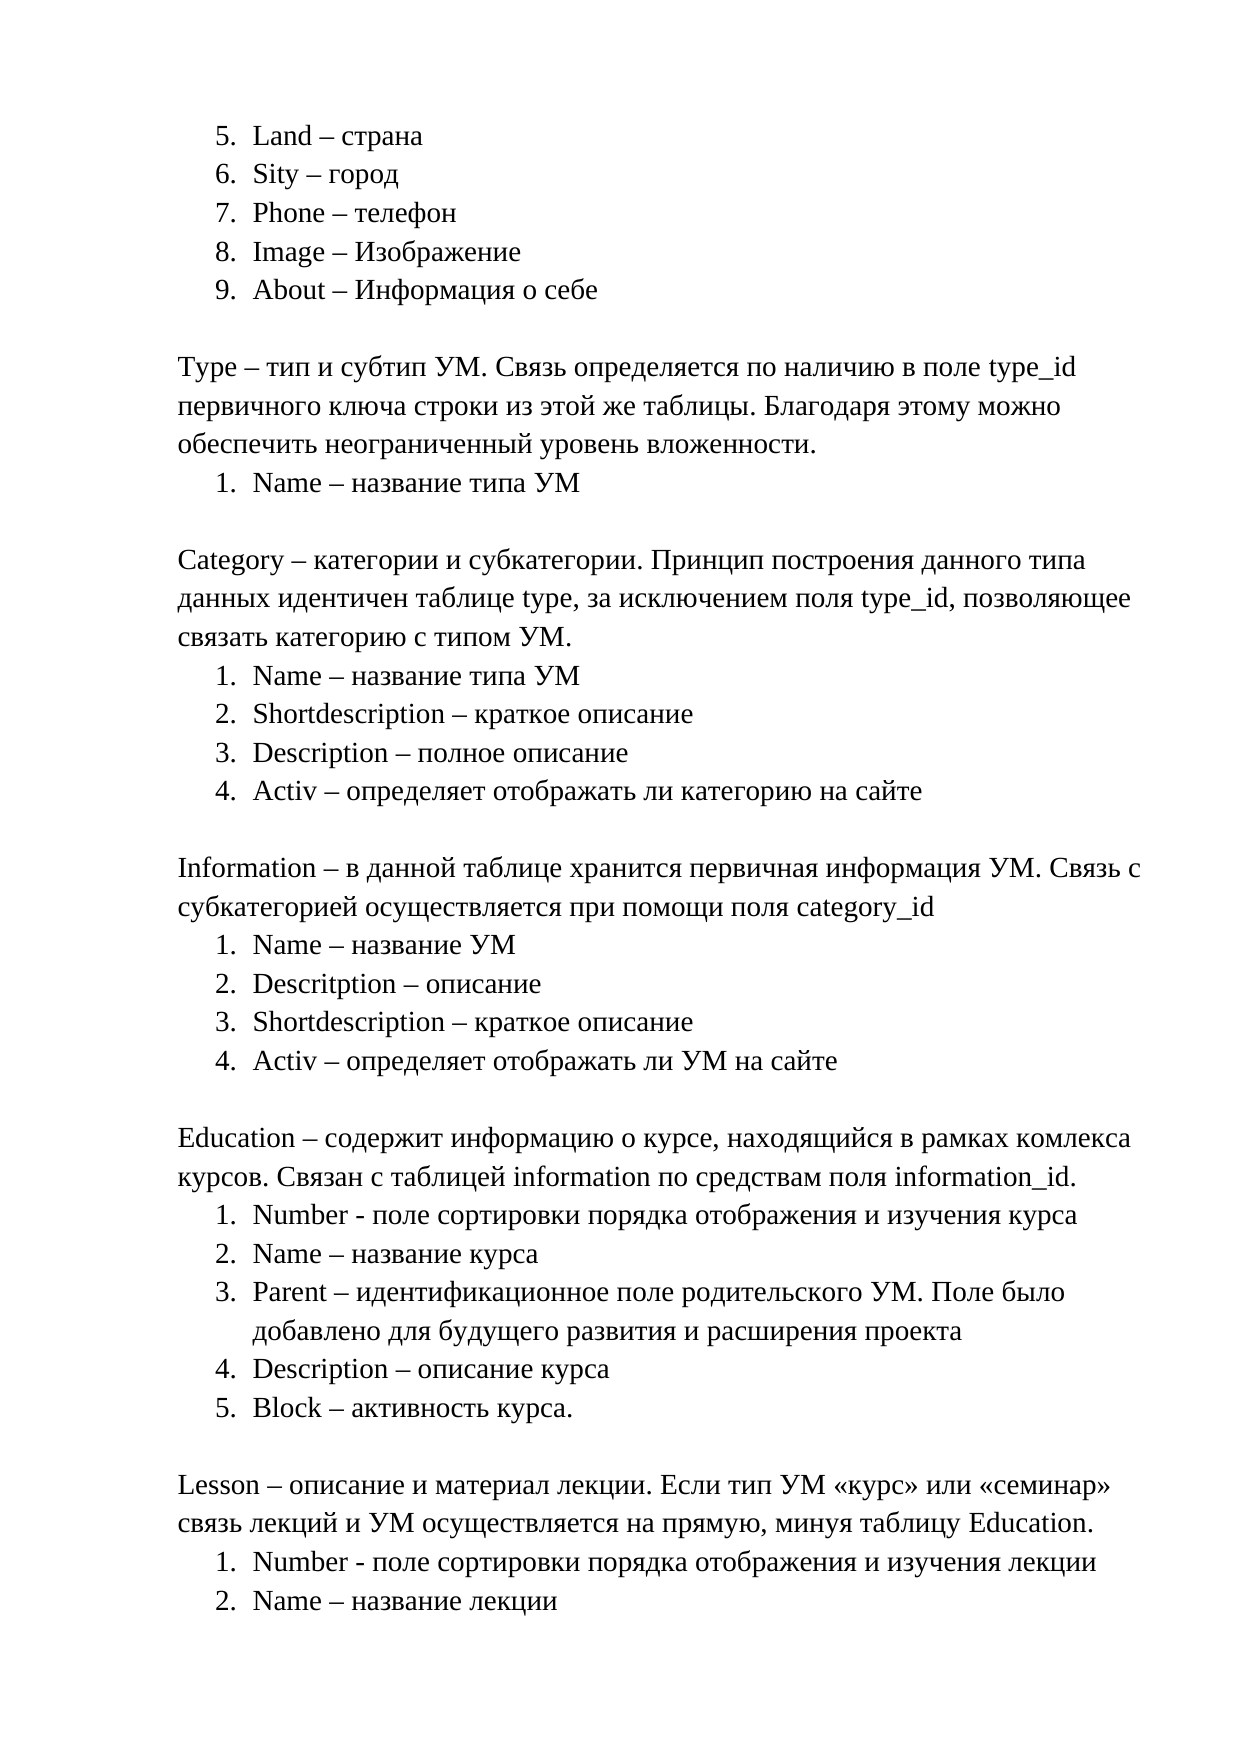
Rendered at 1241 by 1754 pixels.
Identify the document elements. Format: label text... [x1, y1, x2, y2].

list Shortdescription – краткое описание [215, 1004, 1152, 1038]
list Sity – город [215, 157, 1152, 190]
list Phone – телефон [215, 195, 1152, 229]
list Activ – определяет отображать ли категорию на сайте [215, 773, 1152, 807]
text Education – содержит информацию о курсе, находящийся в рамках комлекса курсов. Связан с таблицей information по средствам поля information_id. [177, 1120, 1152, 1192]
list Block – активность курса. [215, 1390, 1152, 1423]
list Number - поле сортировки порядка отображения и изучения лекции [215, 1544, 1152, 1578]
list Name – название типа УМ [215, 658, 1152, 691]
list Number - поле сортировки порядка отображения и изучения курса [215, 1197, 1152, 1231]
list Image – Изображение [215, 234, 1152, 267]
text Lesson – описание и материал лекции. Если тип УМ «курс» или «семинар» связь лекций и УМ осуществляется на прямую, минуя таблицу Education. [177, 1467, 1152, 1539]
text Type – тип и субтип УМ. Связь определяется по наличию в поле type_id первичного ключа строки из этой же таблицы. Благодаря этому можно обеспечить неограниченный уровень вложенности. [177, 349, 1152, 460]
list Description – полное описание [215, 735, 1152, 768]
list Shortdescription – краткое описание [215, 696, 1152, 730]
text Сategory – категории и субкатегории. Принцип построения данного типа данных идентичен таблице type, за исключением поля type_id, позволяющее связать категорию с типом УМ. [177, 503, 1152, 653]
list About – Информация о себе [215, 272, 1152, 306]
list Parent – идентификационное поле родительского УМ. Поле было добавлено для будущего развития и расширения проекта [215, 1274, 1152, 1346]
list Land – страна [215, 118, 1152, 152]
text Information – в данной таблице хранится первичная информация УМ. Связь с субкатегорией осуществляется при помощи поля category_id [177, 850, 1152, 922]
list Descritption – описание [215, 966, 1152, 999]
list Name – название курса [215, 1236, 1152, 1269]
list Activ – определяет отображать ли УМ на сайте [215, 1043, 1152, 1077]
list Name – название типа УМ [215, 465, 1152, 498]
list Name – название лекции [215, 1583, 1152, 1616]
list Name – название УМ [215, 927, 1152, 961]
list Description – описание курса [215, 1351, 1152, 1385]
